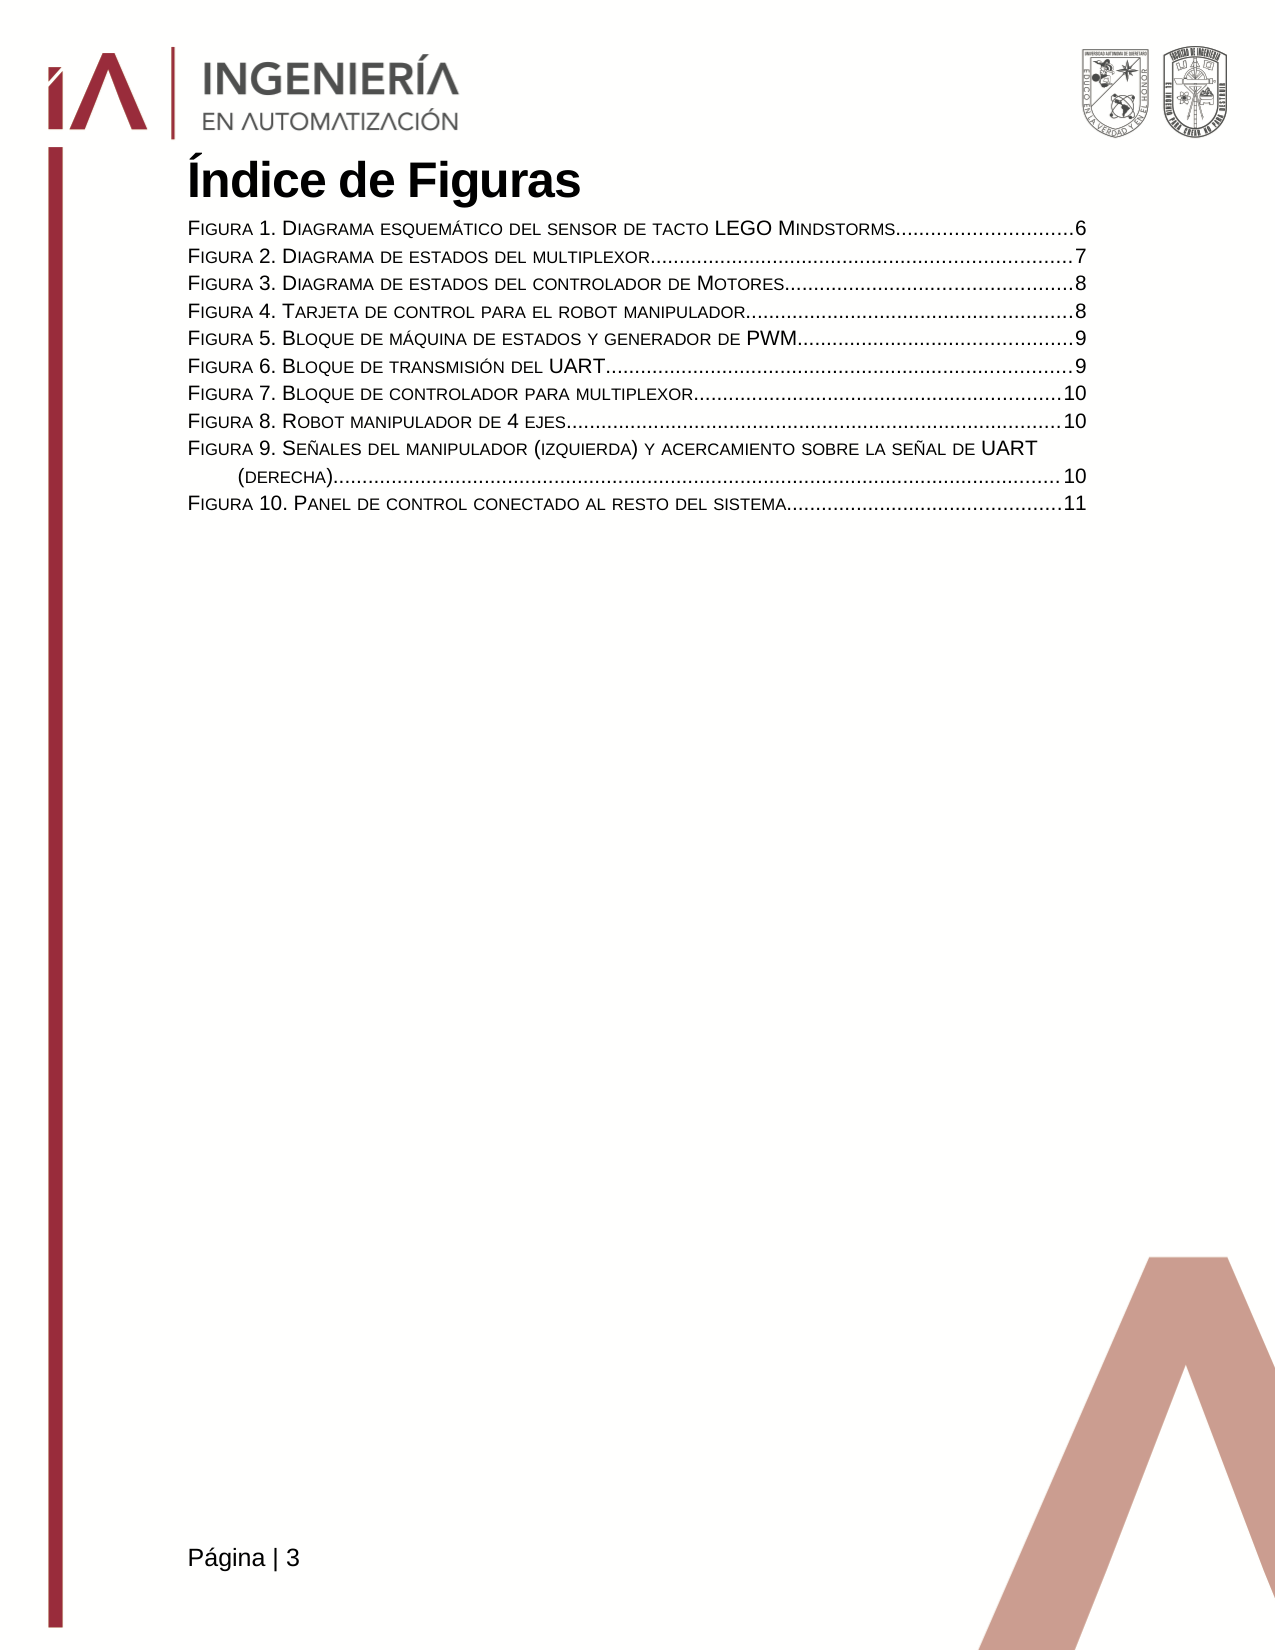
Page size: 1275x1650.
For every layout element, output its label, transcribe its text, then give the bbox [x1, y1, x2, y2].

title Índice de Figuras [187, 150, 1087, 207]
text Figura 9. Señales del manipulador (izquierda) y acercamiento sobre la señal de UART (derecha) 10 [187, 436, 1087, 487]
text Figura 2. Diagrama de estados del multiplexor 7 [187, 243, 1087, 267]
text Figura 4. Tarjeta de control para el robot manipulador 8 [187, 298, 1087, 322]
text Figura 6. Bloque de transmisión del UART 9 [187, 353, 1087, 377]
text Figura 3. Diagrama de estados del controlador de Motores 8 [187, 271, 1087, 295]
text Figura 5. Bloque de máquina de estados y generador de PWM 9 [187, 326, 1087, 350]
text Figura 10. Panel de control conectado al resto del sistema. 11 [187, 491, 1087, 515]
picture [0, 0, 1275, 1650]
text Figura 1. Diagrama esquemático del sensor de tacto LEGO Mindstorms 6 [187, 216, 1087, 240]
text Figura 8. Robot manipulador de 4 ejes 10 [187, 408, 1087, 432]
text Figura 7. Bloque de controlador para multiplexor 10 [187, 381, 1087, 405]
